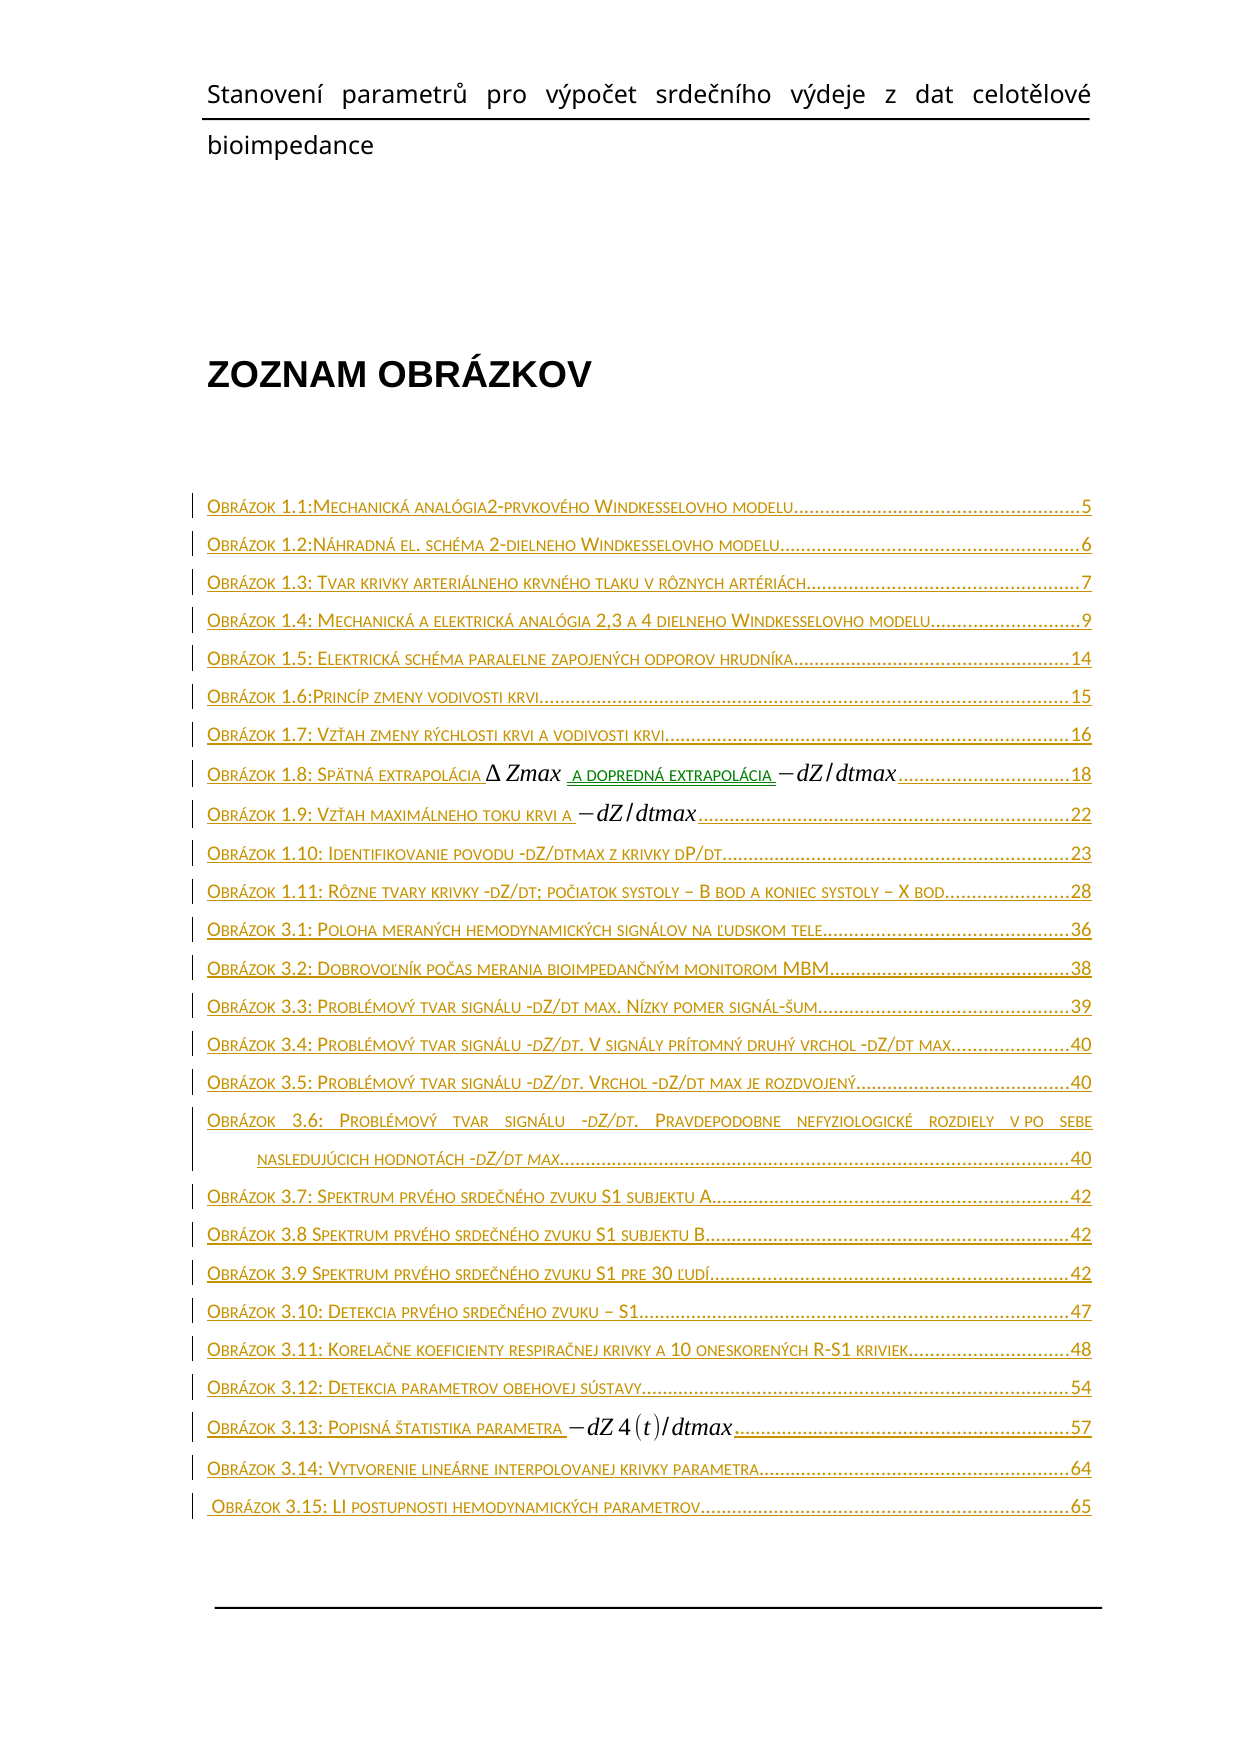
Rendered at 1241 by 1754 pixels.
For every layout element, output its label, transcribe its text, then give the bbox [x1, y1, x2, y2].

subtitle ZOZNAM OBRÁZKOV [207, 352, 1092, 395]
